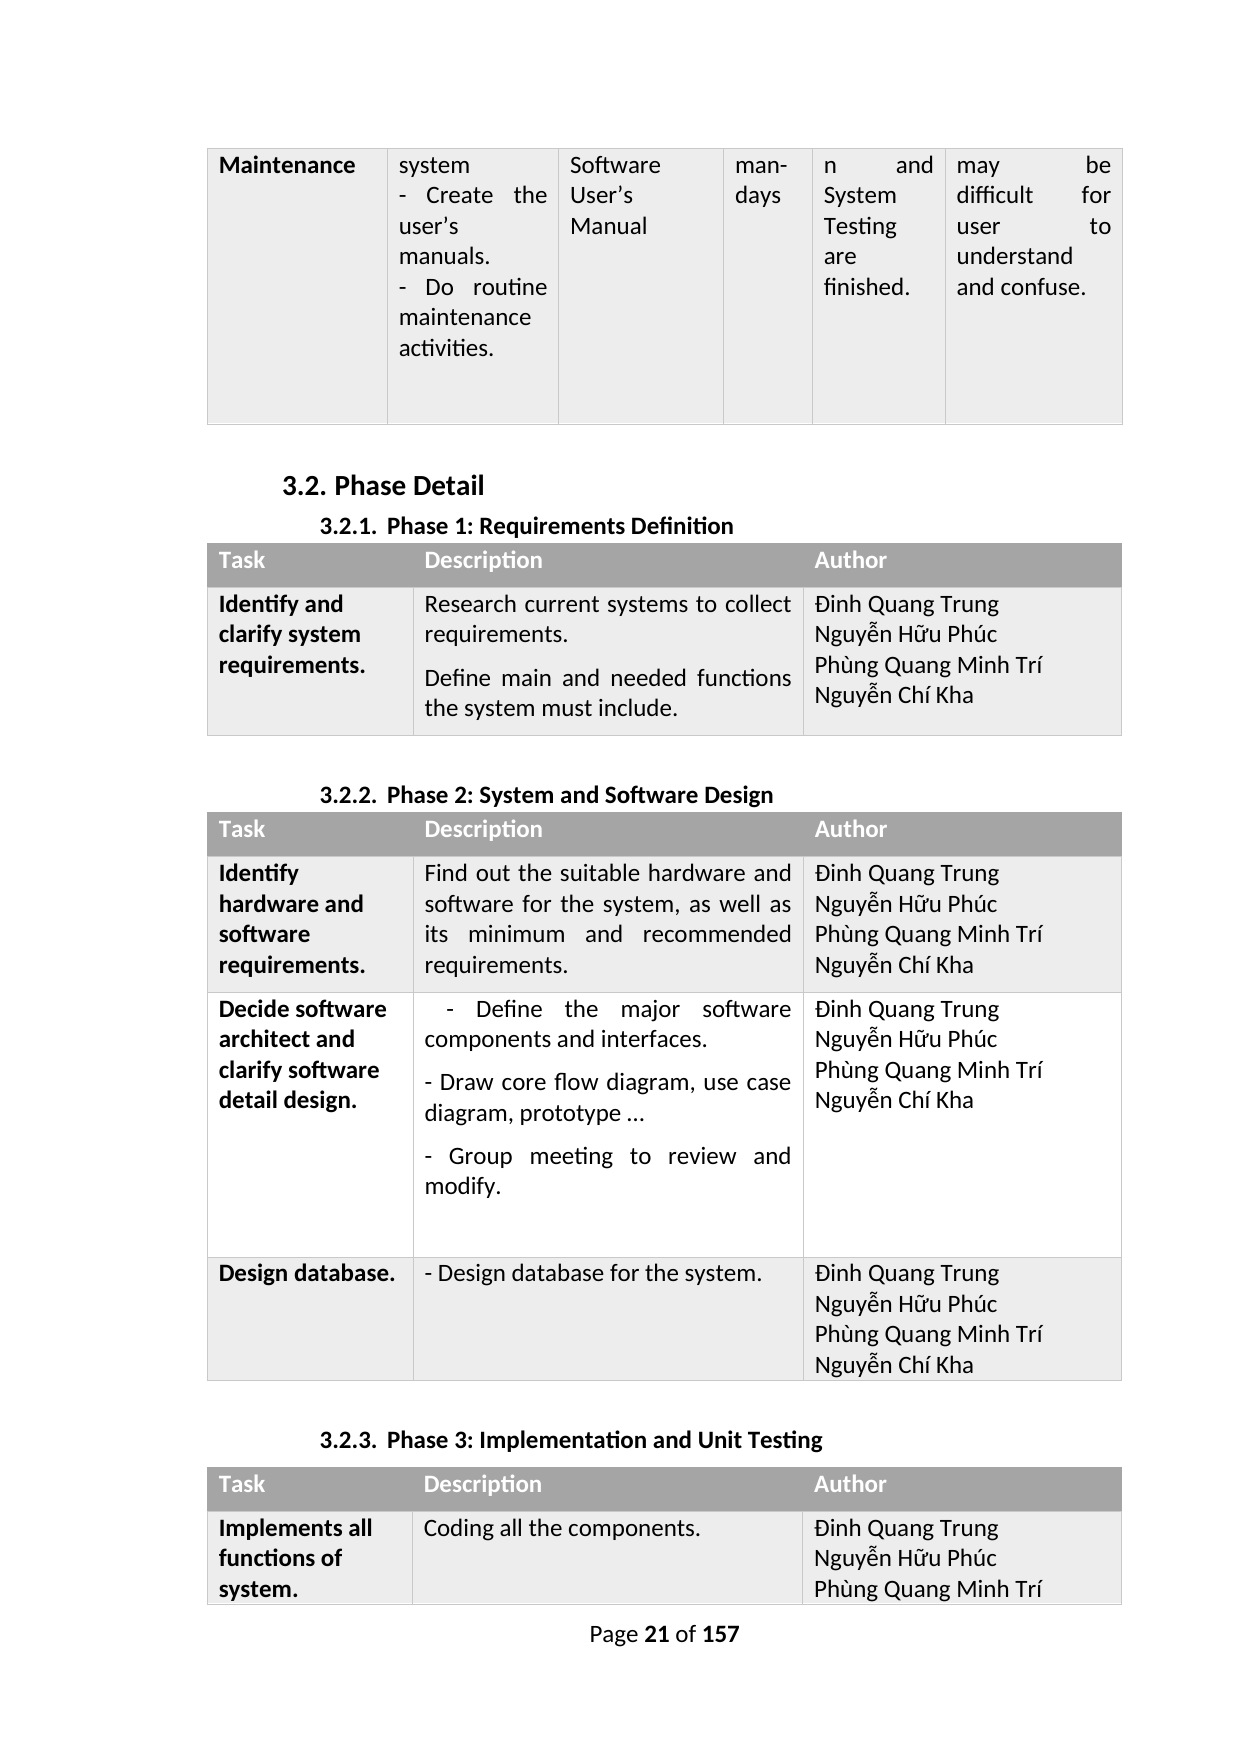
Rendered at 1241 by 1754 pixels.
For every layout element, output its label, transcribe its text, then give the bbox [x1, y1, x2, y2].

subtitle Phase 1: Requirements Definition [319, 510, 1122, 541]
table_cell Đinh Quang Trung Nguyễn Hữu Phúc Phùng Quang Minh Trí Nguyễn Chí Kha [804, 857, 1121, 992]
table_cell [388, 149, 558, 423]
table_cell Research current systems to collect requirements. Define main and needed functions the system must include. [414, 588, 803, 735]
table_cell Đinh Quang Trung Nguyễn Hữu Phúc Phùng Quang Minh Trí Nguyễn Chí Kha [804, 993, 1121, 1257]
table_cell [208, 1512, 412, 1603]
table_header Author [804, 544, 1121, 587]
table_cell 15 man-days [724, 149, 812, 423]
table_cell - Define the major software components and interfaces. - Draw core flow diagram, use case diagram, prototype … - Group meeting to review and modify. [414, 993, 803, 1257]
table_cell Find out the suitable hardware and software for the system, as well as its minimum and recommended requirements. [414, 857, 803, 992]
table_cell Design database. [208, 1258, 413, 1380]
table_cell Decide software architect and clarify software detail design. [208, 993, 413, 1257]
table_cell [208, 149, 387, 423]
table_cell Đinh Quang Trung Nguyễn Hữu Phúc Phùng Quang Minh Trí Nguyễn Chí Kha [804, 588, 1121, 735]
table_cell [413, 1512, 802, 1603]
table_cell Identify hardware and software requirements. [208, 857, 413, 992]
table_cell - Design database for the system. [414, 1258, 803, 1380]
table_header Description [413, 1468, 802, 1511]
subtitle Phase 2: System and Software Design [319, 779, 1122, 810]
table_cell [946, 149, 1122, 423]
table_cell Đinh Quang Trung Nguyễn Hữu Phúc Phùng Quang Minh Trí Nguyễn Chí Kha [804, 1258, 1121, 1380]
table_header Task [208, 544, 413, 587]
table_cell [813, 149, 945, 423]
table_header Description [414, 544, 803, 587]
subtitle Phase Detail [282, 467, 1122, 503]
table_header Description [414, 813, 803, 856]
table_header Task [208, 1468, 412, 1511]
table_header Task [208, 813, 413, 856]
subtitle Phase 3: Implementation and Unit Testing [319, 1424, 1122, 1454]
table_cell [559, 149, 723, 423]
table_cell Identify and clarify system requirements. [208, 588, 413, 735]
table_header Author [803, 1468, 1121, 1511]
table_header Author [804, 813, 1121, 856]
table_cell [803, 1512, 1121, 1603]
